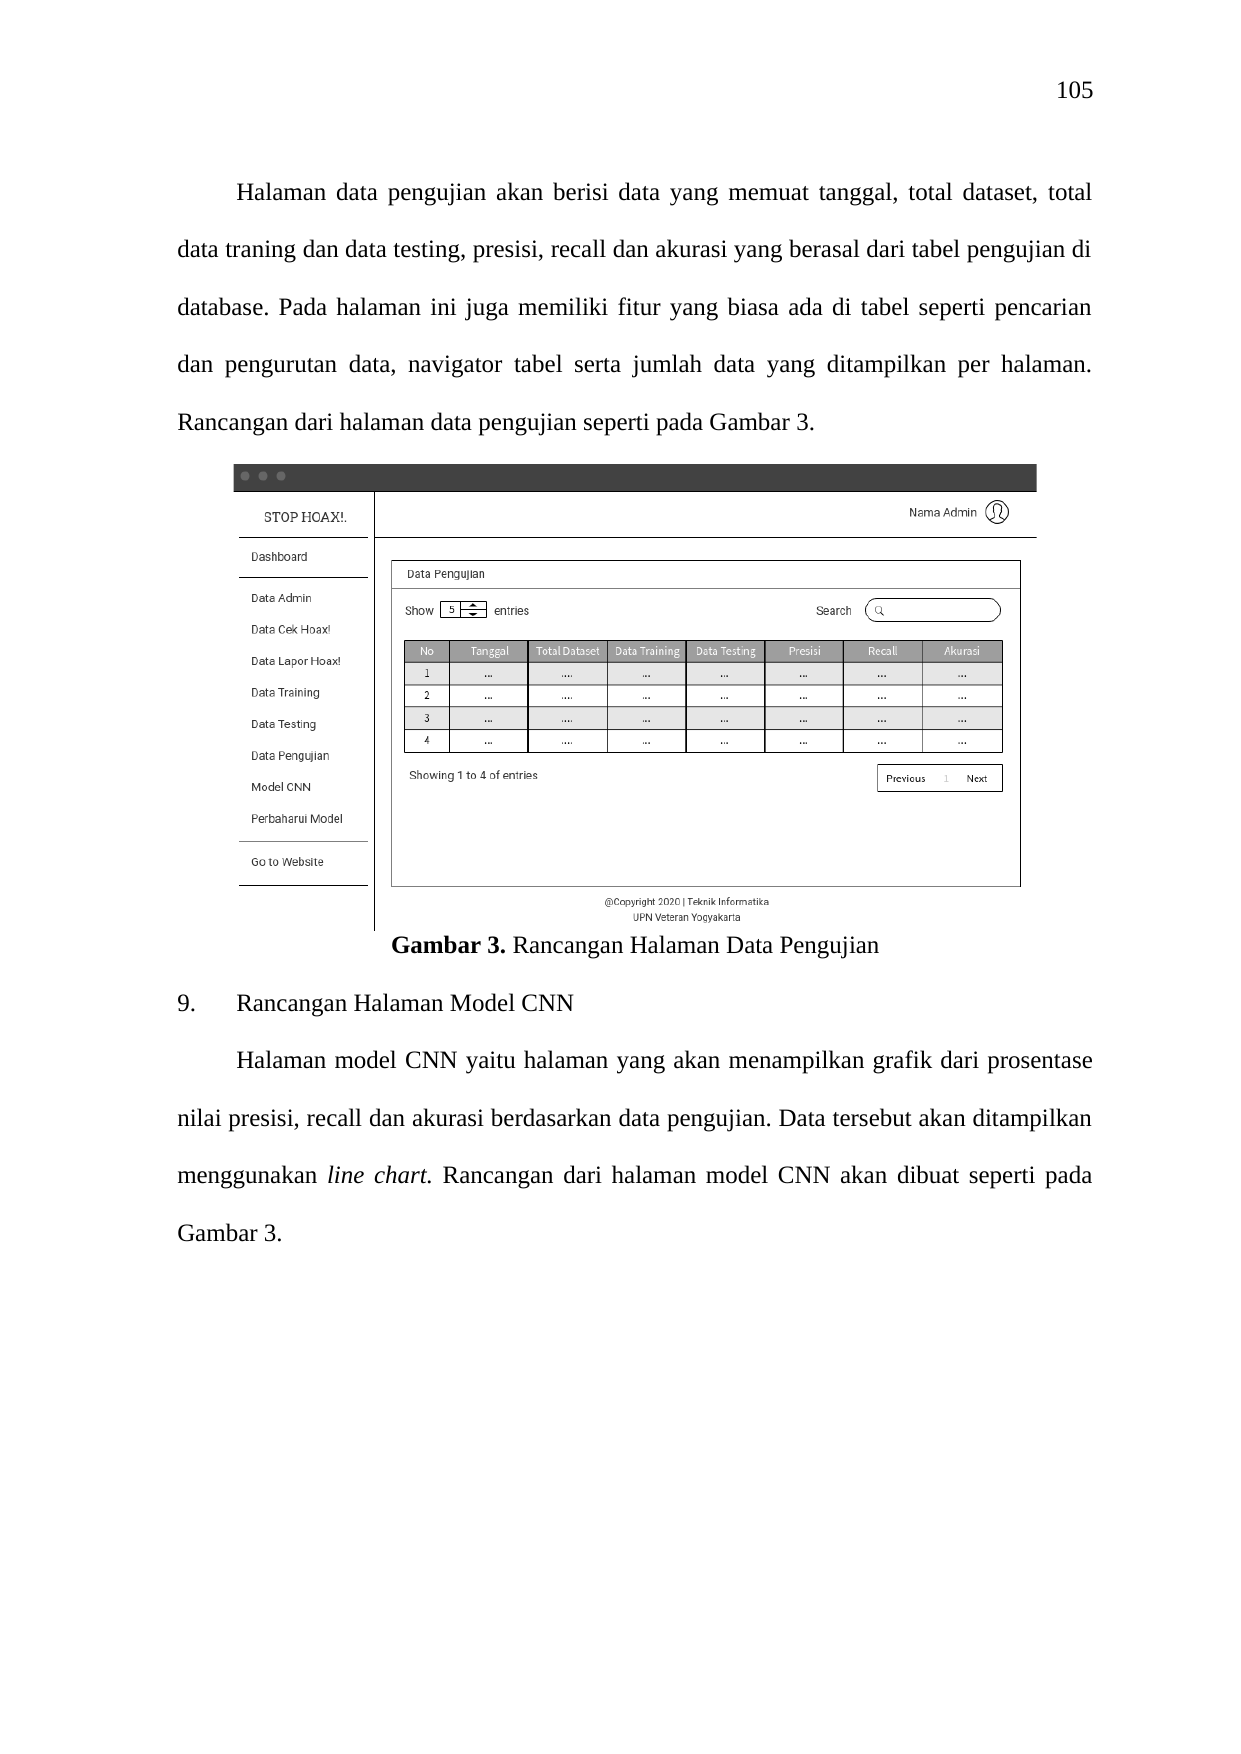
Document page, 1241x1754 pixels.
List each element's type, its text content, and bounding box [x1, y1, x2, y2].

text Gambar 3. Rancangan Halaman Data Pengujian [177, 930, 1093, 959]
list Rancangan Halaman Model CNN [177, 988, 1093, 1016]
text Halaman model CNN yaitu halaman yang akan menampilkan grafik dari prosentase nilai presisi, recall dan akurasi berdasarkan data pengujian. Data tersebut akan ditampilkan menggunakan line chart. Rancangan dari halaman model CNN akan dibuat seperti pada Gambar 3. [177, 1045, 1093, 1246]
picture [233, 464, 1037, 931]
text Halaman data pengujian akan berisi data yang memuat tanggal, total dataset, total data traning dan data testing, presisi, recall dan akurasi yang berasal dari tabel pengujian di database. Pada halaman ini juga memiliki fitur yang biasa ada di tabel seperti pencarian dan pengurutan data, navigator tabel serta jumlah data yang ditampilkan per halaman. Rancangan dari halaman data pengujian seperti pada Gambar 3. [177, 177, 1093, 436]
